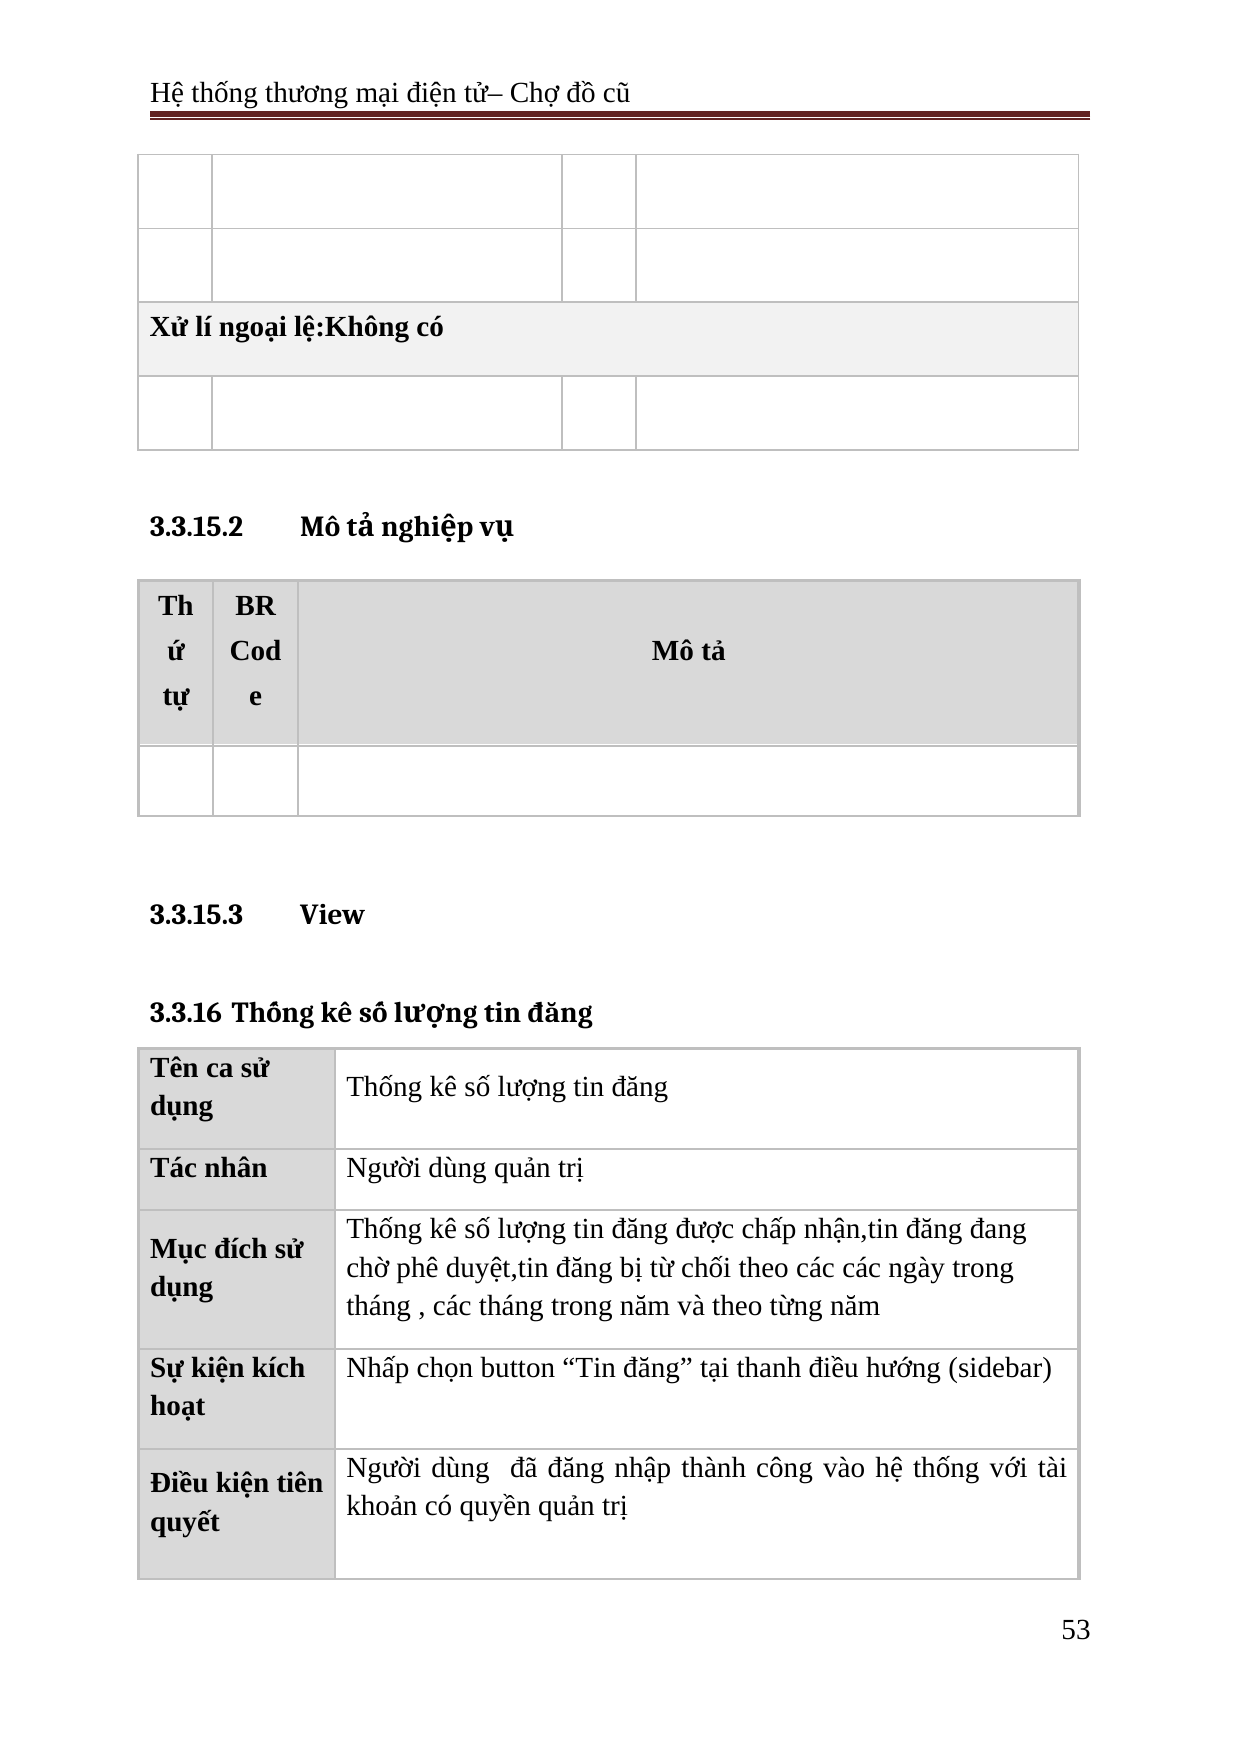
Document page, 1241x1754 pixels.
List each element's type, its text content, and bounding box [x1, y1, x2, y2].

table_cell [213, 377, 561, 449]
table_cell [213, 155, 561, 227]
table_cell [637, 155, 1078, 227]
table_cell Xử lí ngoại lệ:Không có [139, 303, 1078, 375]
table_cell [139, 229, 211, 301]
table_cell [139, 155, 211, 227]
subtitle Mô tả nghiệp vụ [150, 510, 1090, 543]
table_cell [139, 377, 211, 449]
subtitle View [150, 898, 1090, 931]
table_cell [563, 155, 635, 227]
table_header BR Code [214, 582, 297, 744]
table_cell Mục đích sử dụng [140, 1211, 334, 1348]
table_header Thứ tự [140, 582, 212, 744]
table_cell [140, 747, 212, 814]
table_cell Người dùng đã đăng nhập thành công vào hệ thống với tài khoản có quyền quản trị [336, 1450, 1077, 1578]
table_header Thống kê số lượng tin đăng [336, 1050, 1077, 1148]
table_cell [214, 747, 297, 814]
table_cell Sự kiện kích hoạt [140, 1350, 334, 1448]
table_cell Tác nhân [140, 1150, 334, 1209]
table_cell Nhấp chọn button “Tin đăng” tại thanh điều hướng (sidebar) [336, 1350, 1077, 1448]
table_cell [637, 377, 1078, 449]
table_cell [213, 229, 561, 301]
table_cell [299, 747, 1077, 814]
table_header Mô tả [299, 582, 1077, 744]
table_cell Người dùng quản trị [336, 1150, 1077, 1209]
table_cell Thống kê số lượng tin đăng được chấp nhận,tin đăng đang chờ phê duyệt,tin đăng bị từ chối theo các các ngày trong tháng , các tháng trong năm và theo từng năm [336, 1211, 1077, 1348]
table_cell [637, 229, 1078, 301]
subtitle Thống kê số lượng tin đăng [150, 996, 1090, 1029]
table_cell Điều kiện tiên quyết [140, 1450, 334, 1578]
table_cell [563, 229, 635, 301]
table_cell [563, 377, 635, 449]
table_header Tên ca sử dụng [140, 1050, 334, 1148]
